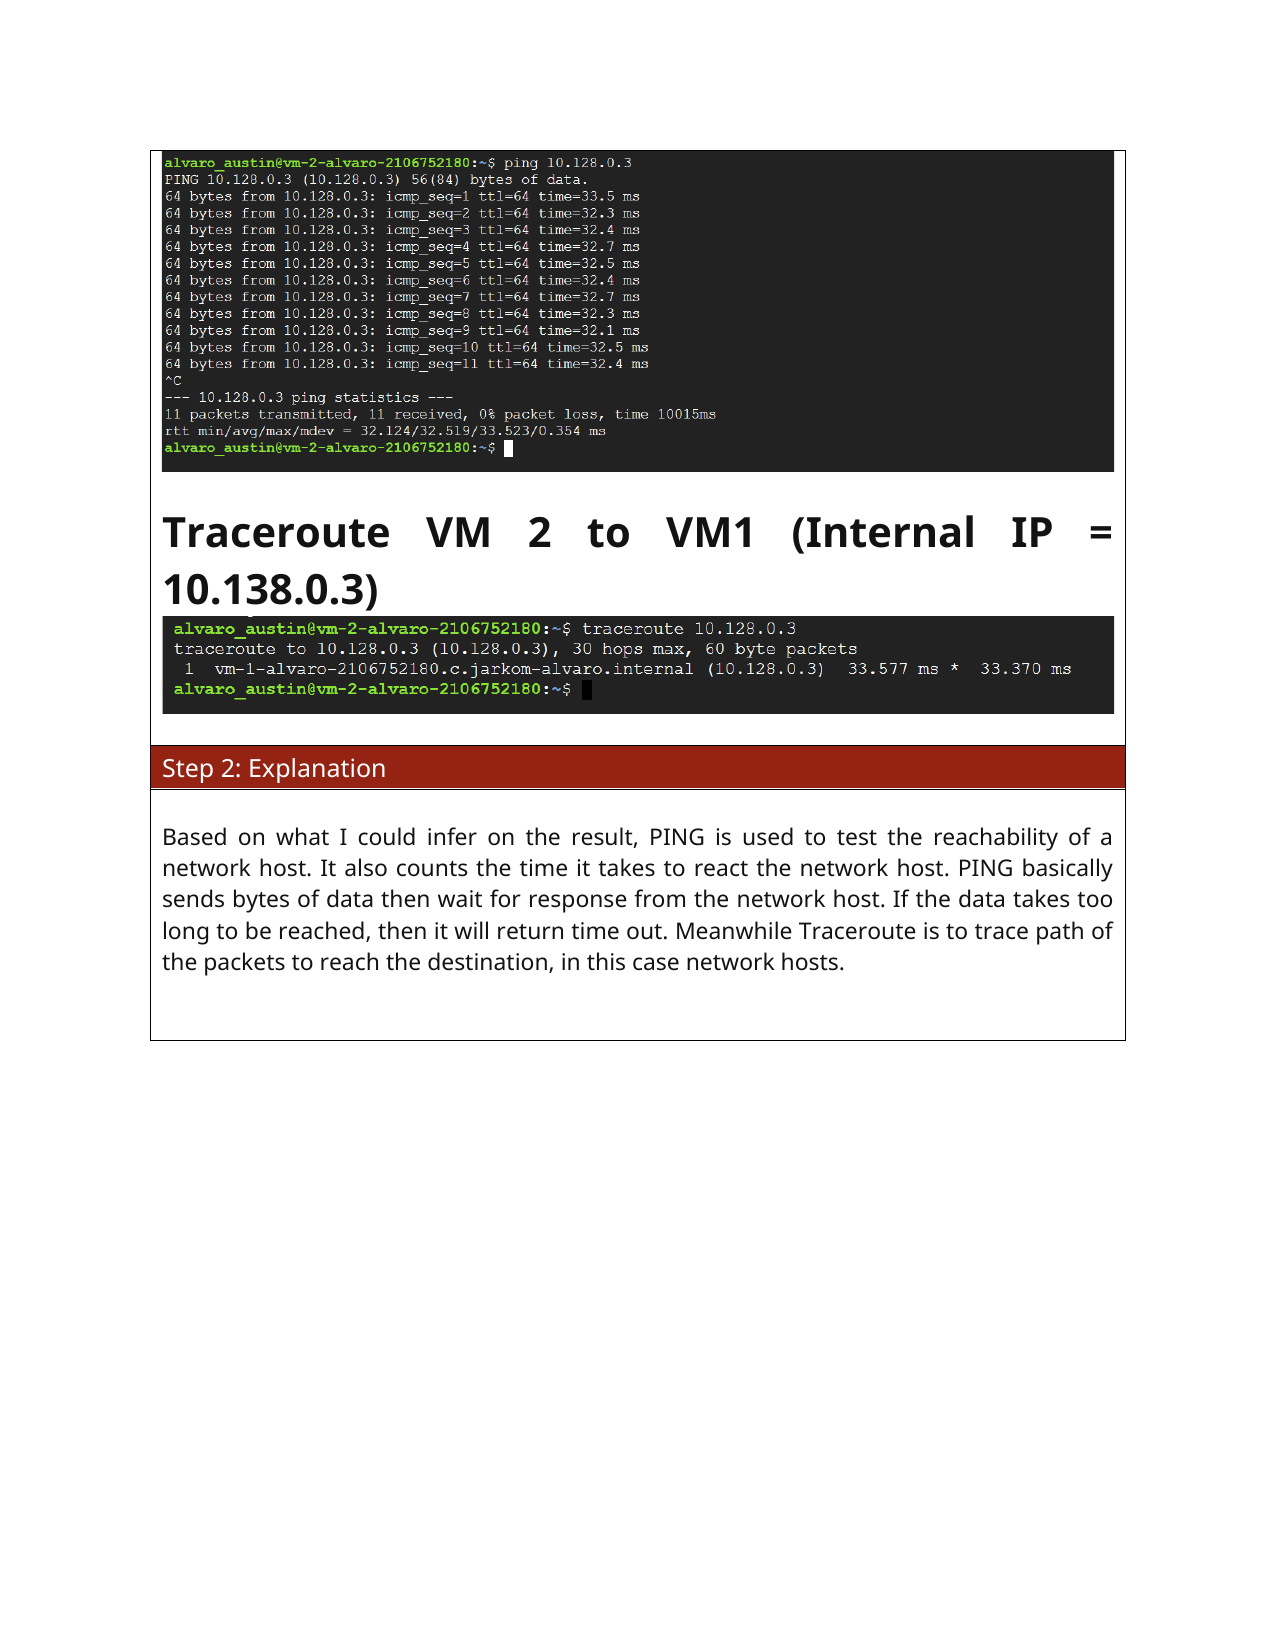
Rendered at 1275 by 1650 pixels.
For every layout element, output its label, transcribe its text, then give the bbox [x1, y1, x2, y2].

picture [161, 616, 1115, 714]
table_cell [151, 151, 1125, 745]
table_cell Step 2: Explanation [151, 746, 1125, 788]
picture [161, 151, 1115, 472]
table_cell Based on what I could infer on the result, PING is used to test the reachability of a network host. It also counts the time it takes to react the network host. PING basically sends bytes of data then wait for response from the network host. If the data takes too long to be reached, then it will return time out. Meanwhile Traceroute is to trace path of the packets to reach the destination, in this case network hosts. [151, 790, 1125, 1039]
